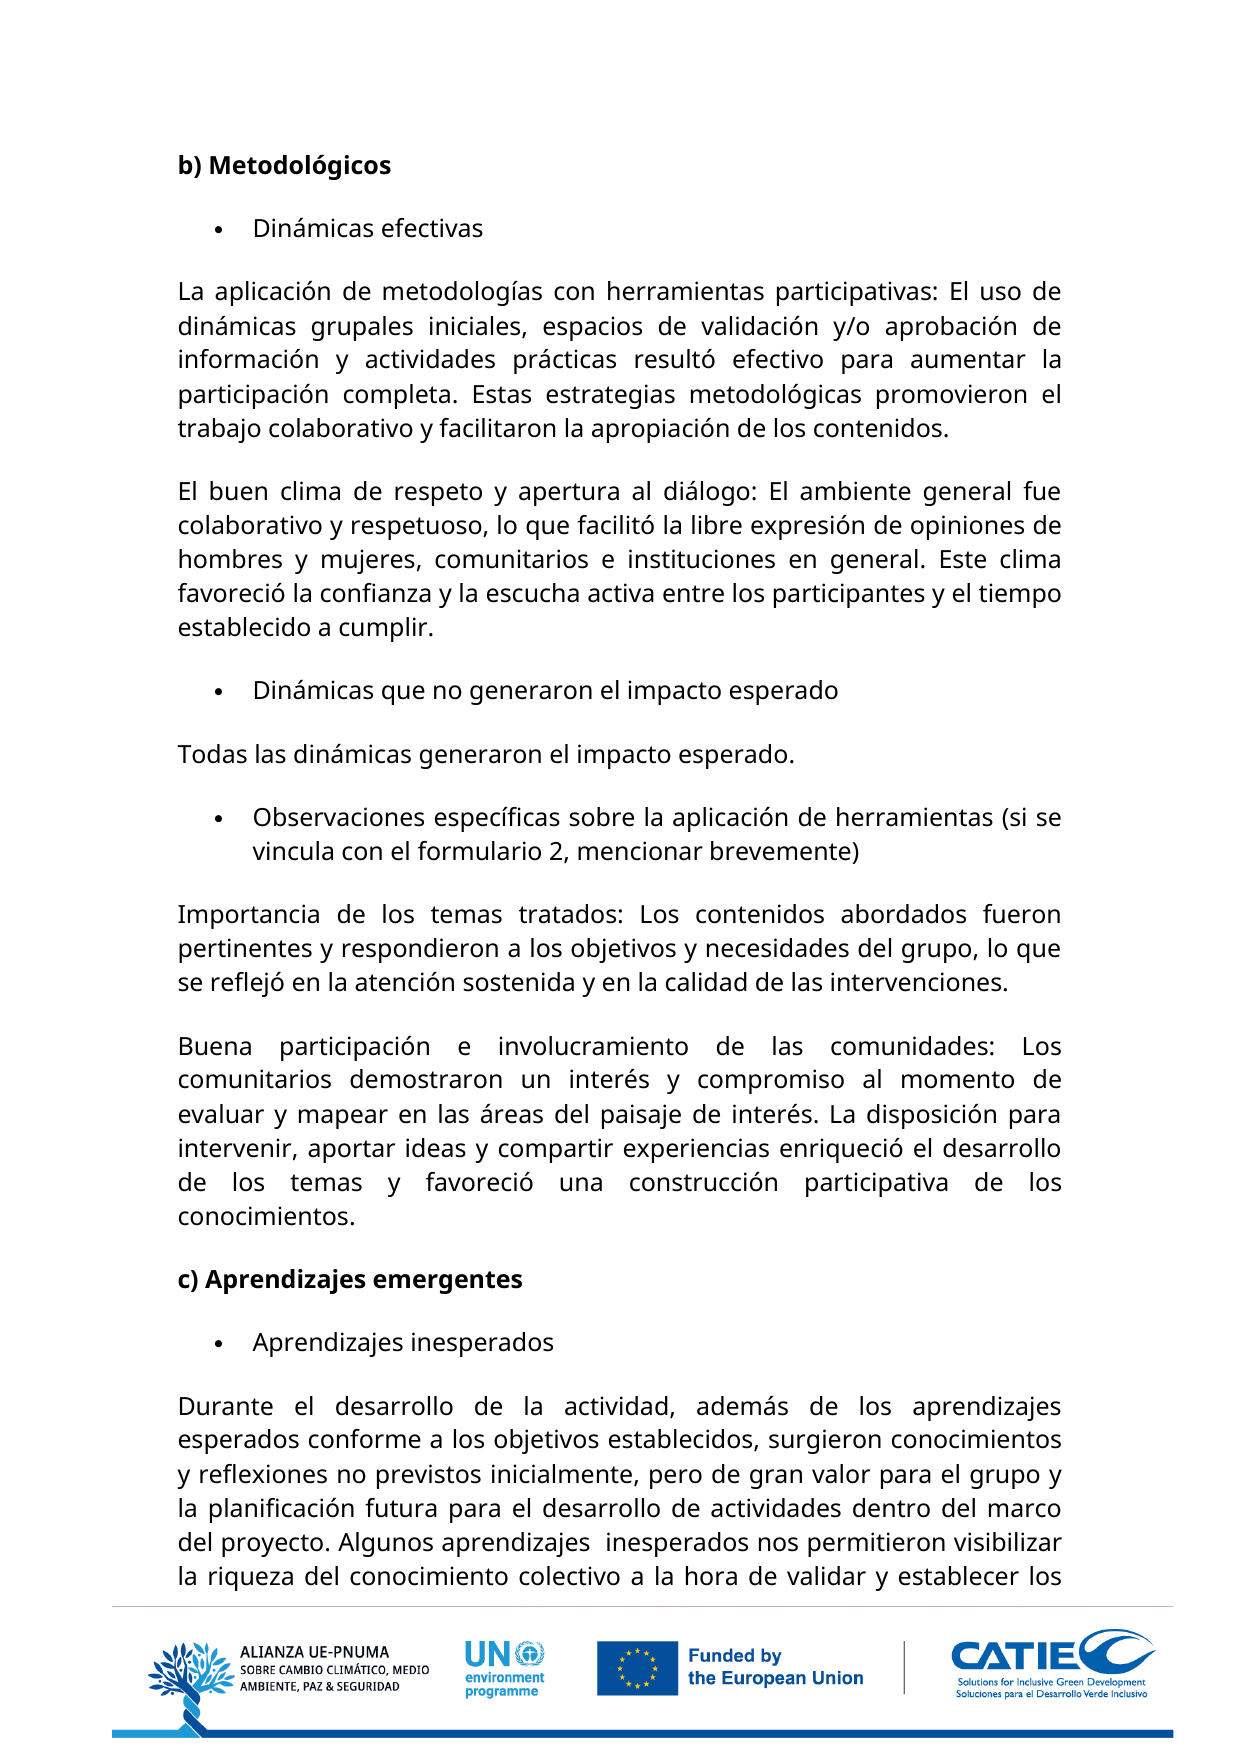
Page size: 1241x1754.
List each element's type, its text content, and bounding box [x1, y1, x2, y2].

picture [112, 1606, 1174, 1754]
list Dinámicas que no generaron el impacto esperado [215, 673, 1063, 707]
text c) Aprendizajes emergentes [177, 1262, 1063, 1296]
text b) Metodológicos [177, 148, 1063, 182]
text Todas las dinámicas generaron el impacto esperado. [177, 736, 1063, 770]
list Aprendizajes inesperados [215, 1325, 1063, 1359]
text El buen clima de respeto y apertura al diálogo: El ambiente general fue colaborativo y respetuoso, lo que facilitó la libre expresión de opiniones de hombres y mujeres, comunitarios e instituciones en general. Este clima favoreció la confianza y la escucha activa entre los participantes y el tiempo establecido a cumplir. [177, 473, 1063, 644]
list Observaciones específicas sobre la aplicación de herramientas (si se vincula con el formulario 2, mencionar brevemente) [215, 799, 1063, 868]
text Importancia de los temas tratados: Los contenidos abordados fueron pertinentes y respondieron a los objetivos y necesidades del grupo, lo que se reflejó en la atención sostenida y en la calidad de las intervenciones. [177, 897, 1063, 999]
list Dinámicas efectivas [215, 211, 1063, 245]
text La aplicación de metodologías con herramientas participativas: El uso de dinámicas grupales iniciales, espacios de validación y/o aprobación de información y actividades prácticas resultó efectivo para aumentar la participación completa. Estas estrategias metodológicas promovieron el trabajo colaborativo y facilitaron la apropiación de los contenidos. [177, 274, 1063, 444]
text Buena participación e involucramiento de las comunidades: Los comunitarios demostraron un interés y compromiso al momento de evaluar y mapear en las áreas del paisaje de interés. La disposición para intervenir, aportar ideas y compartir experiencias enriqueció el desarrollo de los temas y favoreció una construcción participativa de los conocimientos. [177, 1028, 1063, 1232]
